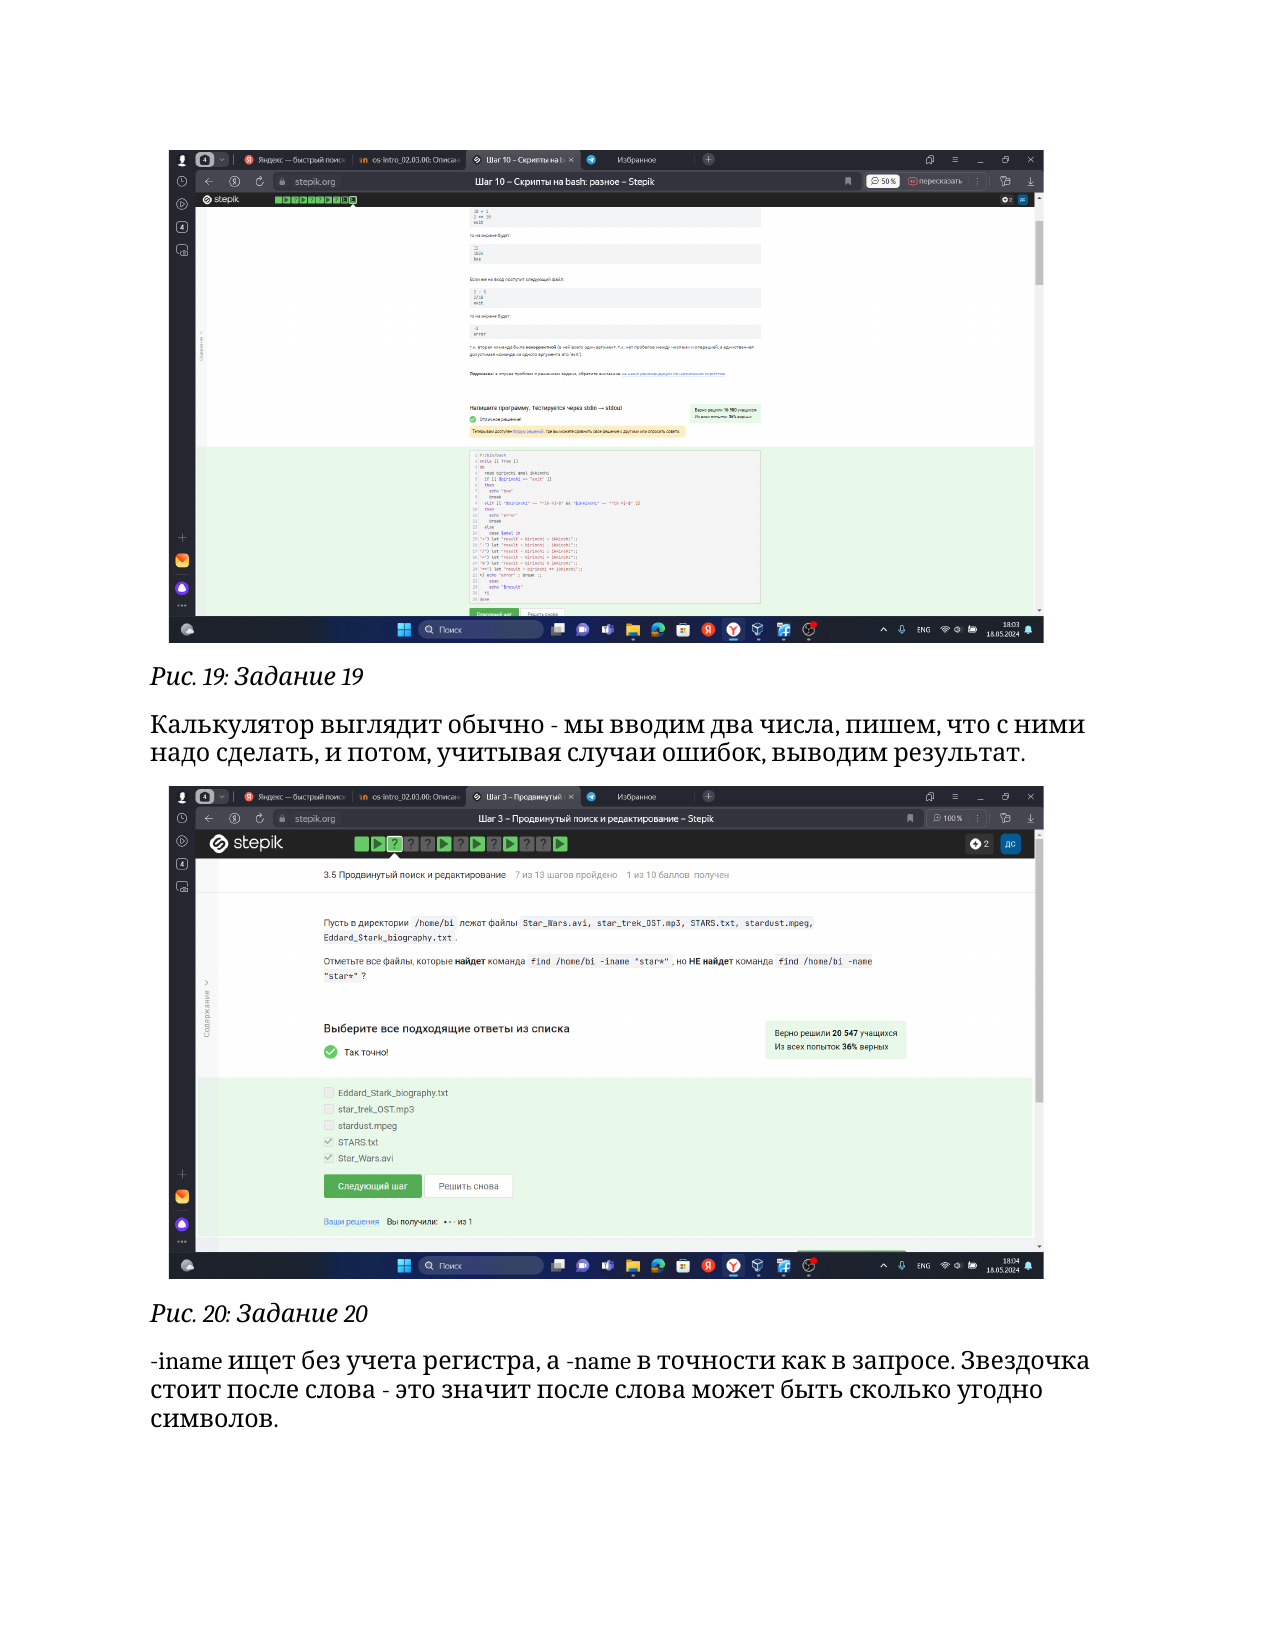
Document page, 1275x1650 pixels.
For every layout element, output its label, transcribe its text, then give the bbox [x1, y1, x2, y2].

picture [168, 150, 1044, 643]
text Рис. 19: Задание 19 [150, 663, 1125, 692]
text Калькулятор выглядит обычно - мы вводим два числа, пишем, что с ними надо сделать, и потом, учитывая случаи ошибок, выводим результат. [150, 711, 1125, 768]
text Рис. 20: Задание 20 [150, 1300, 1125, 1328]
picture [168, 786, 1044, 1279]
text -iname ищет без учета регистра, а -name в точности как в запросе. Звездочка стоит после слова - это значит после слова может быть сколько угодно символов. [150, 1347, 1125, 1433]
